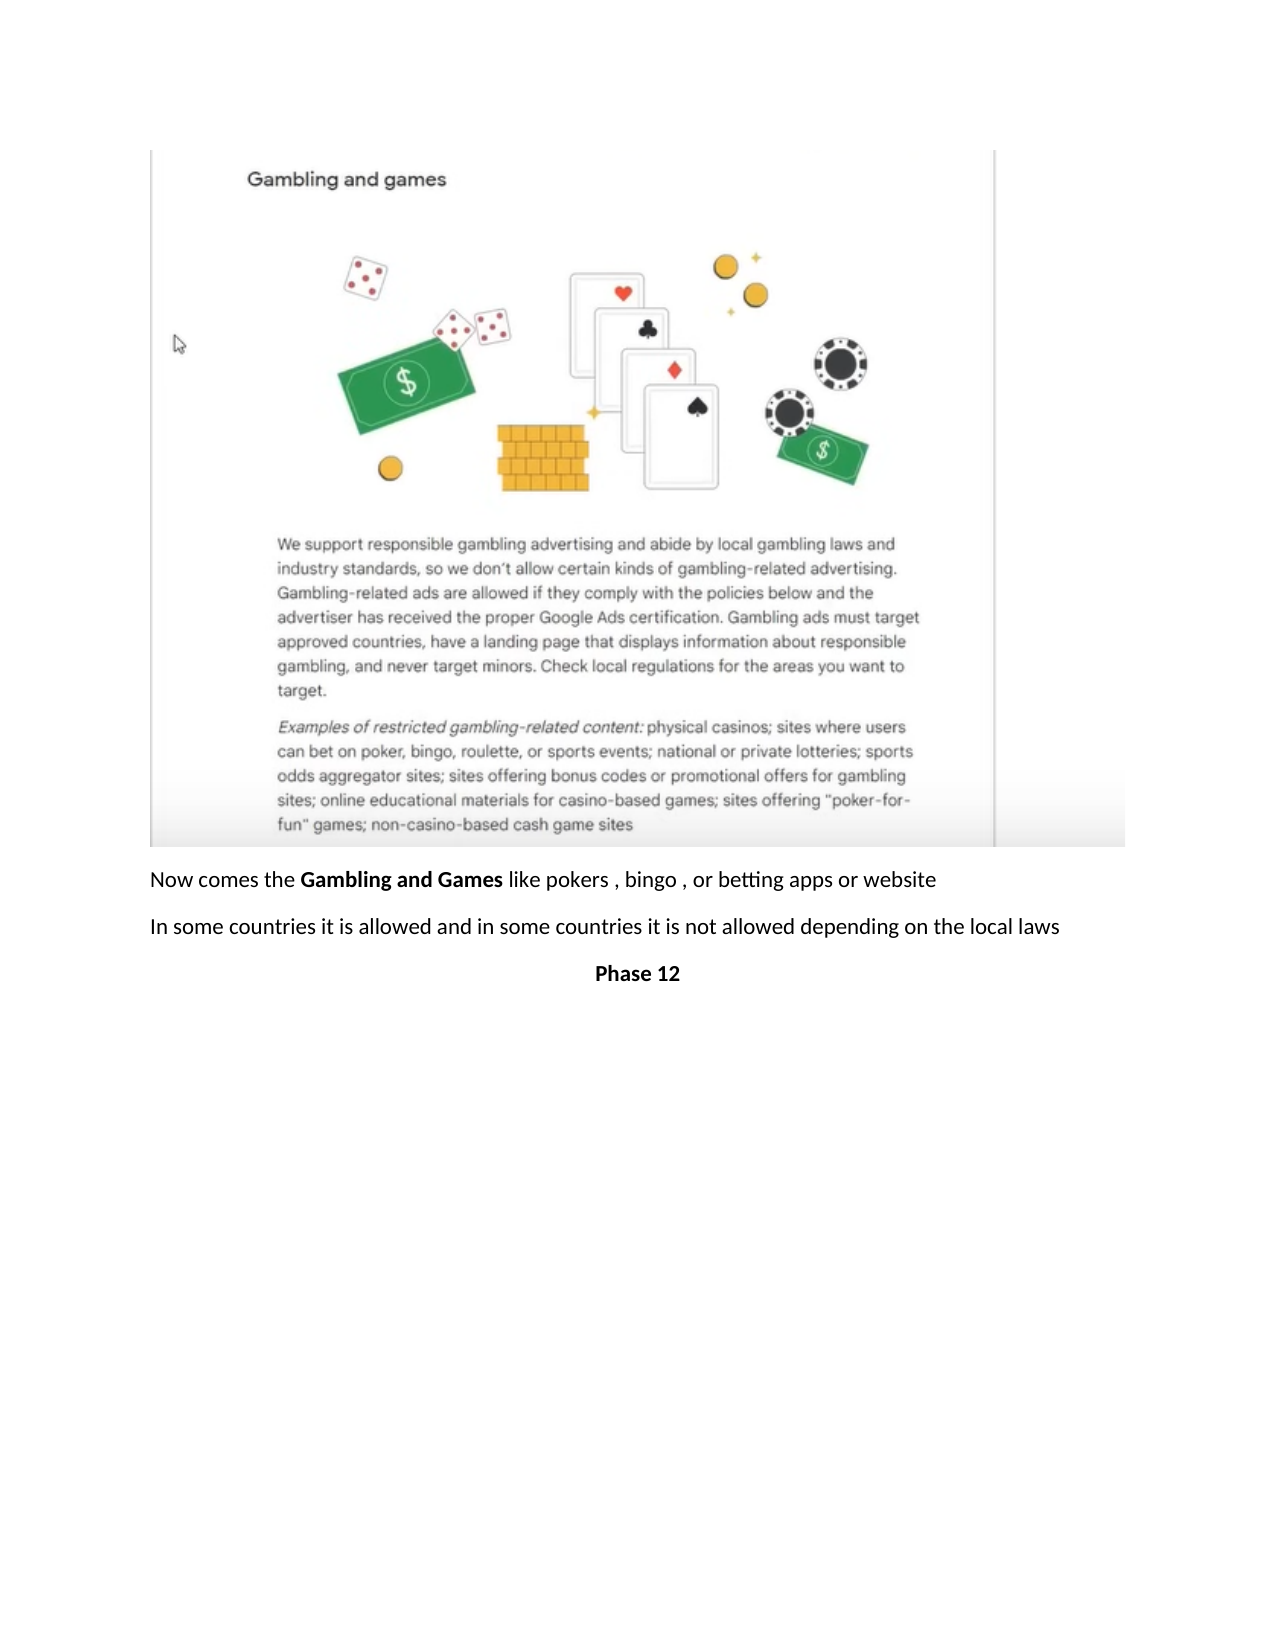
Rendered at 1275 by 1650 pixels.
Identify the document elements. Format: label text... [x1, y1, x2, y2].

text Phase 12 [150, 959, 1125, 987]
text Now comes the Gambling and Games like pokers , bingo , or betting apps or website [150, 866, 1125, 893]
text In some countries it is allowed and in some countries it is not allowed depending on the local laws [150, 912, 1125, 940]
picture [150, 150, 1125, 847]
